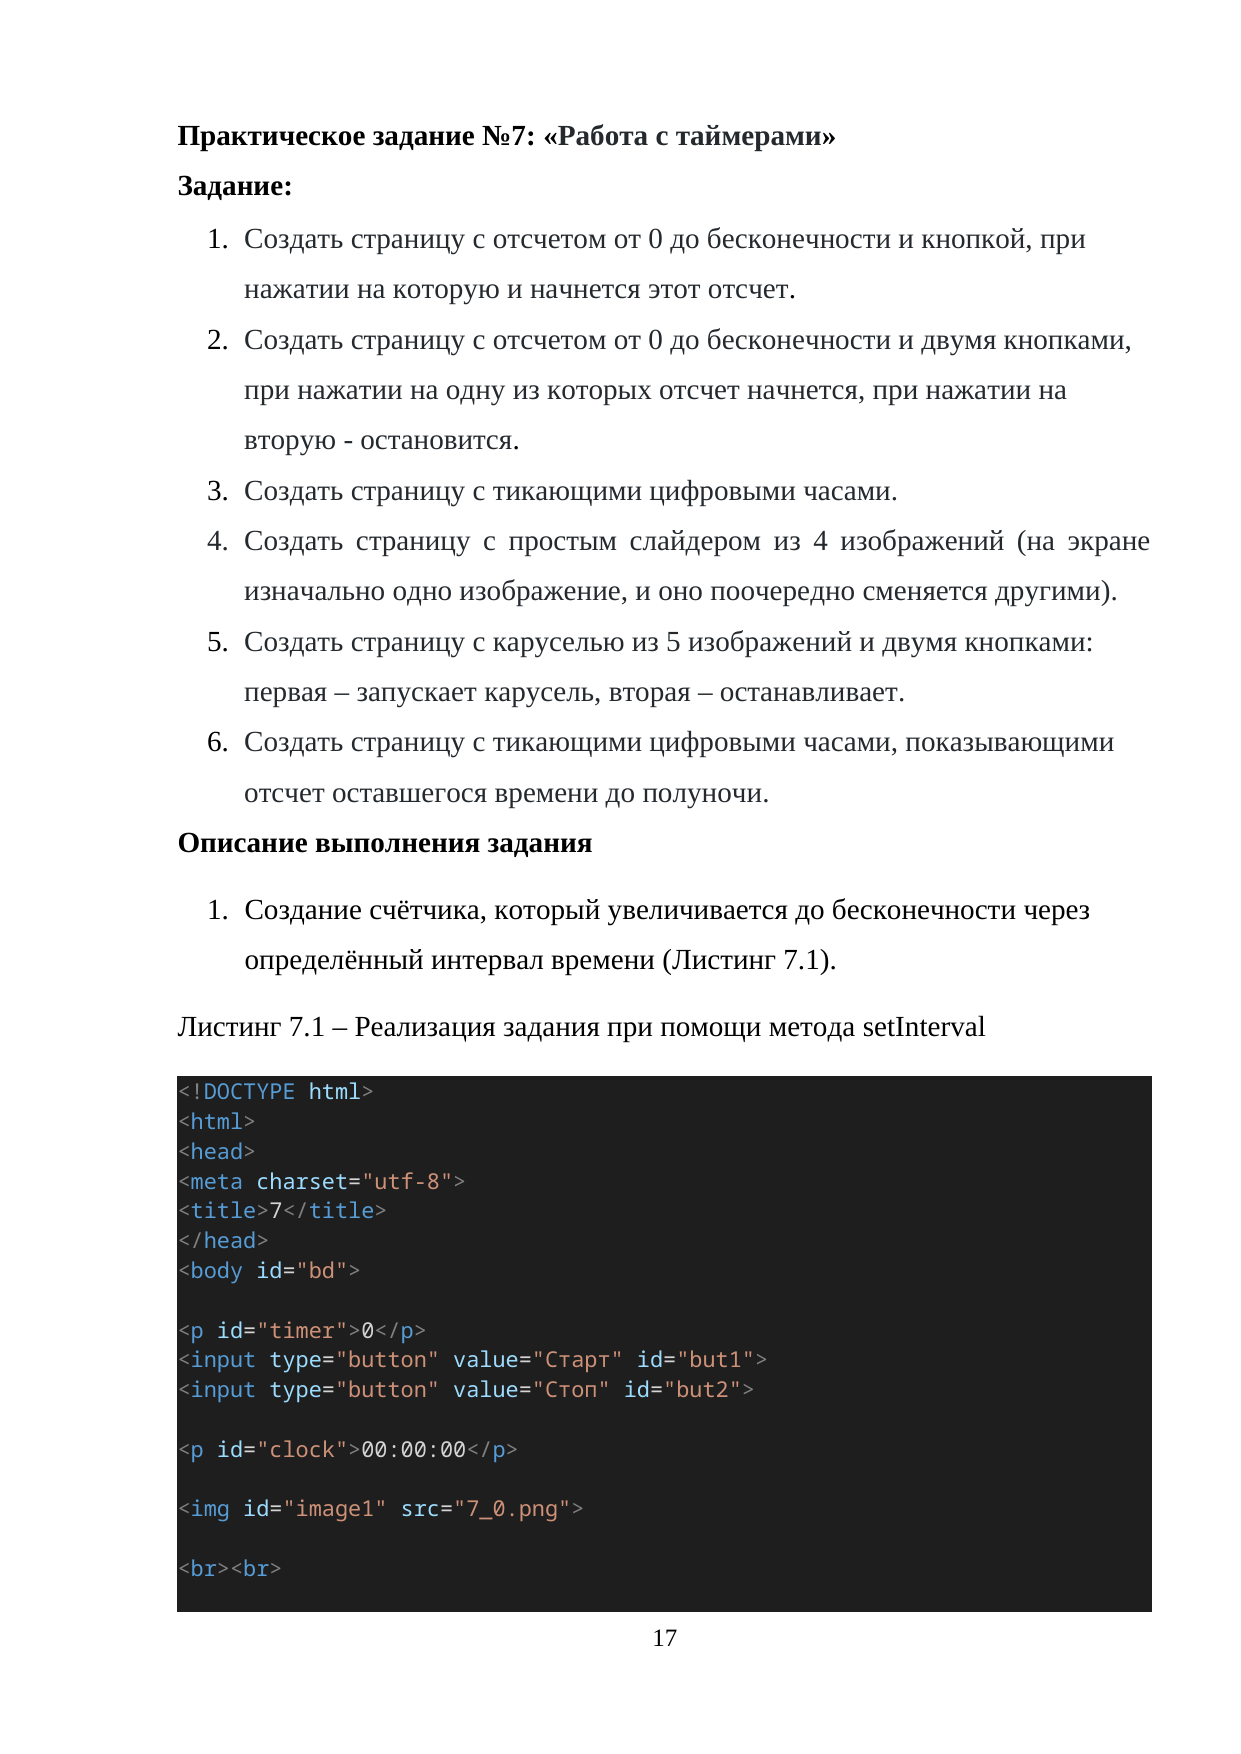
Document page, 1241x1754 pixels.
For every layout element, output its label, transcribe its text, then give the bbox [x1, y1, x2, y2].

text <input type="button" value="Старт" id="but1"> [177, 1344, 1152, 1374]
list Создать страницу с каруселью из 5 изображений и двумя кнопками: первая – запускает карусель, вторая – останавливает. [207, 624, 1152, 708]
text <html> [177, 1106, 1152, 1136]
text <img id="image1" src="7_0.png"> [177, 1493, 1152, 1523]
text Описание выполнения задания [177, 825, 1152, 858]
text <head> [177, 1136, 1152, 1166]
text <p id="clock">00:00:00</p> [177, 1434, 1152, 1463]
text <title>7</title> [177, 1195, 1152, 1225]
text <!DOCTYPE html> [177, 1076, 1152, 1106]
text <meta charset="utf-8"> [177, 1166, 1152, 1195]
text <input type="button" value="Стоп" id="but2"> [177, 1374, 1152, 1404]
list Создать страницу с тикающими цифровыми часами. [207, 473, 1152, 506]
list Создать страницу с отсчетом от 0 до бесконечности и кнопкой, при нажатии на которую и начнется этот отсчет. [207, 221, 1152, 305]
list Создать страницу с простым слайдером из 4 изображений (на экране изначально одно изображение, и оно поочередно сменяется другими). [207, 523, 1152, 607]
text </head> [177, 1225, 1152, 1255]
list Создать страницу с отсчетом от 0 до бесконечности и двумя кнопками, при нажатии на одну из которых отсчет начнется, при нажатии на вторую - остановится. [207, 322, 1152, 456]
text Листинг 7.1 – Реализация задания при помощи метода setInterval [177, 1009, 1152, 1043]
list Создать страницу с тикающими цифровыми часами, показывающими отсчет оставшегося времени до полуночи. [207, 724, 1152, 808]
list Создание счётчика, который увеличивается до бесконечности через определённый интервал времени (Листинг 7.1). [207, 892, 1152, 976]
text <br><br> [177, 1553, 1152, 1583]
subtitle Практическое задание №7: «Работа с таймерами» [177, 118, 1152, 152]
text <body id="bd"> [177, 1255, 1152, 1285]
text Задание: [177, 168, 1152, 202]
text <p id="timer">0</p> [177, 1314, 1152, 1344]
